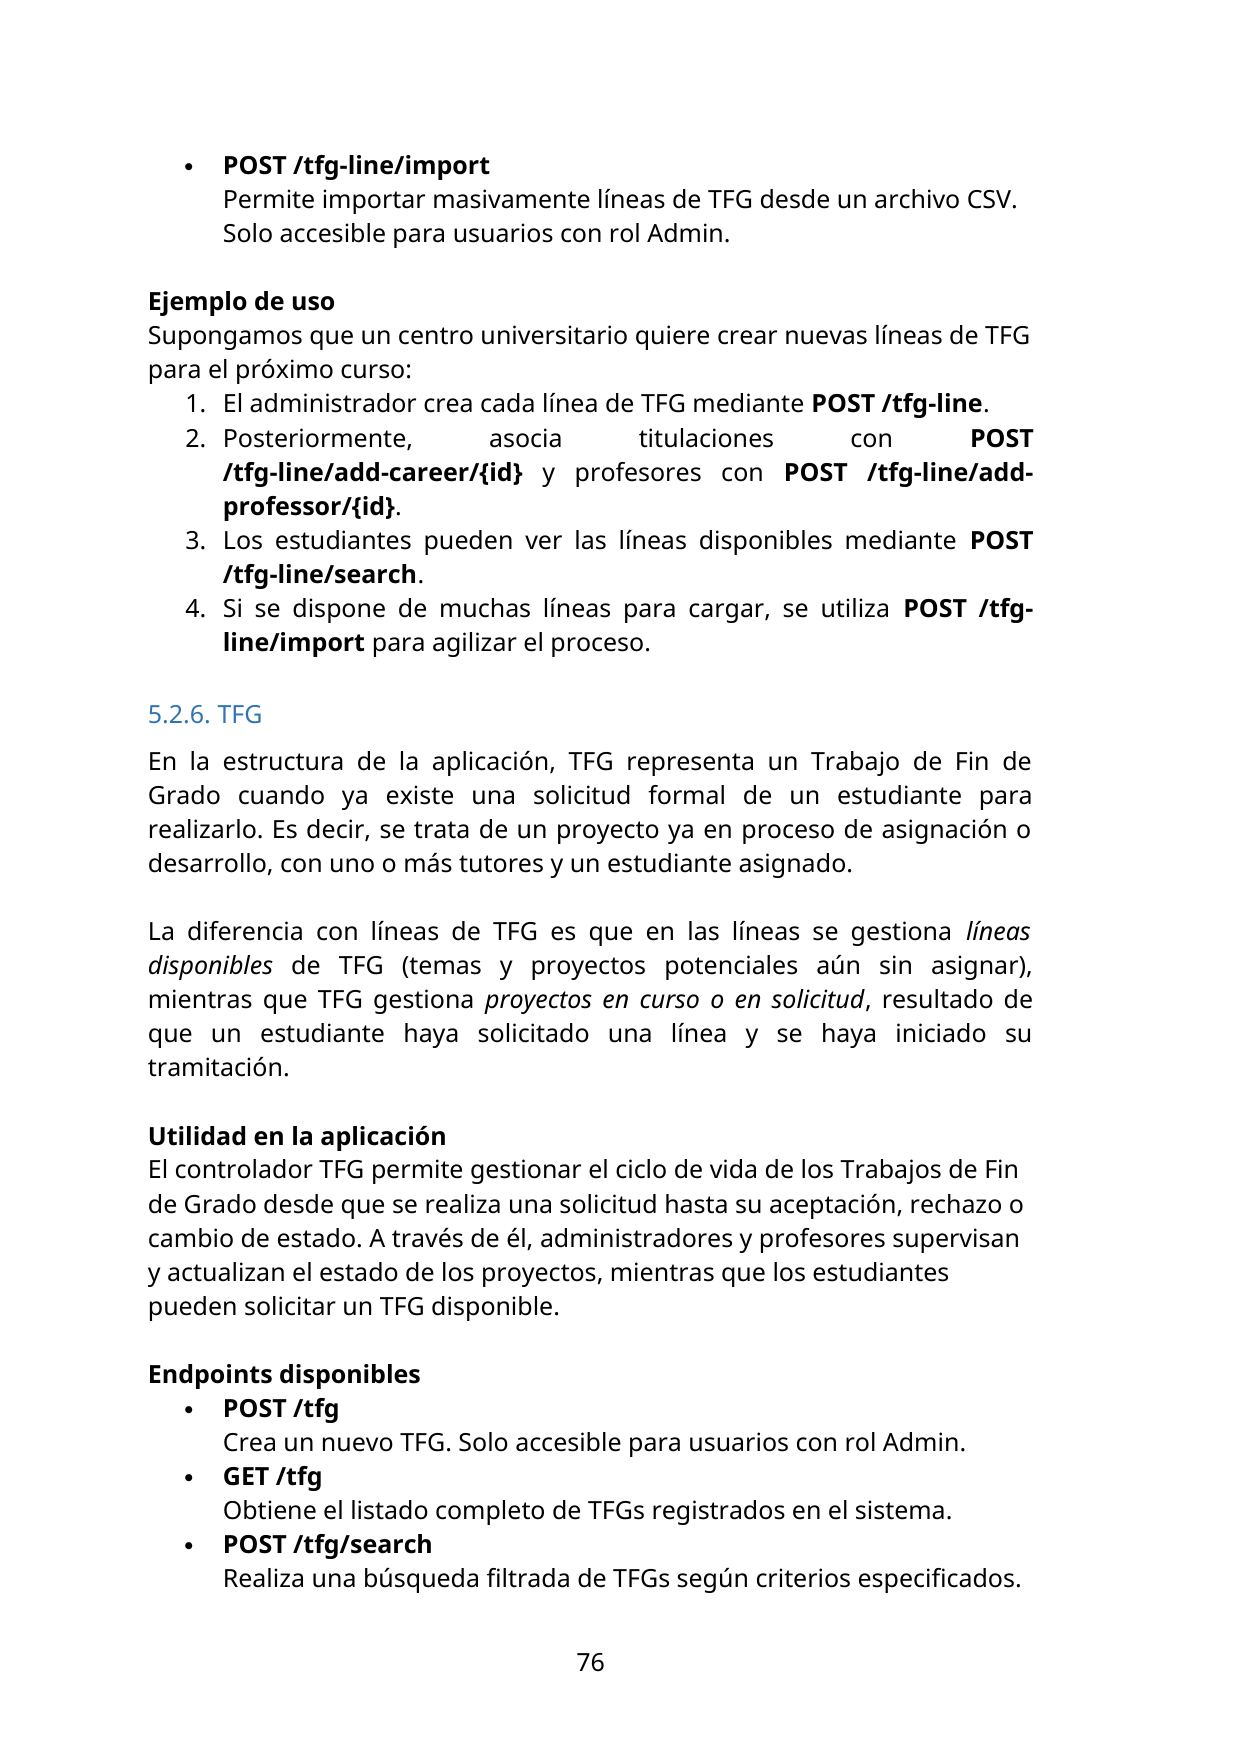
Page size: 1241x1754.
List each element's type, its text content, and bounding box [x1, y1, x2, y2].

text En la estructura de la aplicación, TFG representa un Trabajo de Fin de Grado cuando ya existe una solicitud formal de un estudiante para realizarlo. Es decir, se trata de un proyecto ya en proceso de asignación o desarrollo, con uno o más tutores y un estudiante asignado. [148, 743, 1033, 880]
text La diferencia con líneas de TFG es que en las líneas se gestiona líneas disponibles de TFG (temas y proyectos potenciales aún sin asignar), mientras que TFG gestiona proyectos en curso o en solicitud, resultado de que un estudiante haya solicitado una línea y se haya iniciado su tramitación. [148, 914, 1033, 1084]
list El administrador crea cada línea de TFG mediante POST /tfg-line. [185, 386, 1033, 420]
text Ejemplo de uso Supongamos que un centro universitario quiere crear nuevas líneas de TFG para el próximo curso: [148, 284, 1033, 386]
list Posteriormente, asocia titulaciones con POST /tfg-line/add-career/{id} y profesores con POST /tfg-line/add-professor/{id}. [185, 420, 1033, 522]
text Utilidad en la aplicación El controlador TFG permite gestionar el ciclo de vida de los Trabajos de Fin de Grado desde que se realiza una solicitud hasta su aceptación, rechazo o cambio de estado. A través de él, administradores y profesores supervisan y actualizan el estado de los proyectos, mientras que los estudiantes pueden solicitar un TFG disponible. [148, 1118, 1033, 1322]
text Endpoints disponibles [148, 1357, 1033, 1391]
list POST /tfg/search Realiza una búsqueda filtrada de TFGs según criterios especificados. [185, 1527, 1033, 1595]
list POST /tfg Crea un nuevo TFG. Solo accesible para usuarios con rol Admin. [185, 1391, 1033, 1459]
subtitle TFG [148, 697, 1033, 731]
list Si se dispone de muchas líneas para cargar, se utiliza POST /tfg-line/import para agilizar el proceso. [185, 591, 1033, 659]
list GET /tfg Obtiene el listado completo de TFGs registrados en el sistema. [185, 1459, 1033, 1527]
list Los estudiantes pueden ver las líneas disponibles mediante POST /tfg-line/search. [185, 522, 1033, 591]
list POST /tfg-line/import Permite importar masivamente líneas de TFG desde un archivo CSV. Solo accesible para usuarios con rol Admin. [185, 148, 1033, 250]
